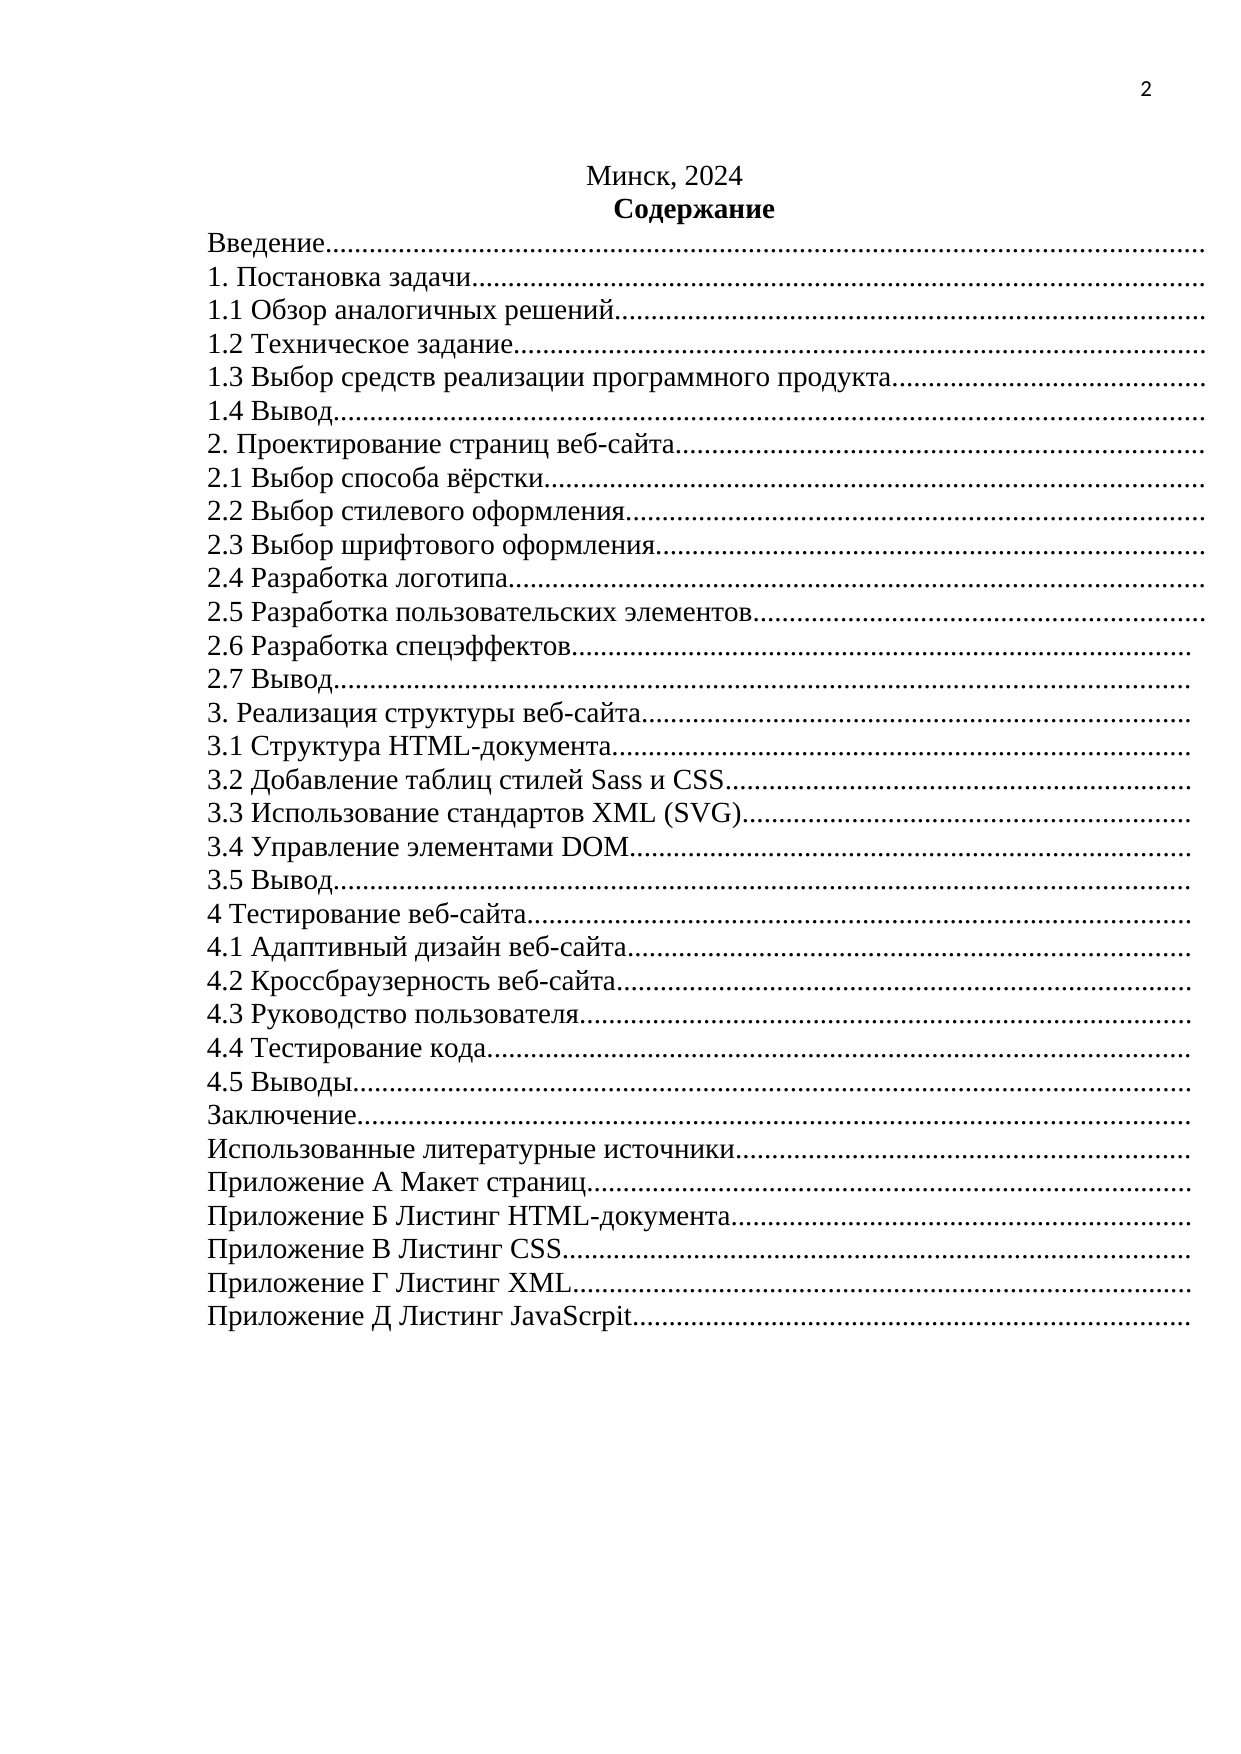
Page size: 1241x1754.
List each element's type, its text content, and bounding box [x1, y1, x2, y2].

text Содержание [177, 192, 1152, 225]
text 1.1 Обзор аналогичных решений 4 [177, 292, 1152, 326]
text 1.2 Техническое задание 5 [177, 326, 1152, 359]
text 4.1 Адаптивный дизайн веб-сайта 23 [207, 929, 1152, 963]
text 3.2 Добавление таблиц стилей Sass и CSS 15 [177, 762, 1152, 795]
text Приложение Б Листинг HTML-документа 35 [177, 1198, 1152, 1231]
text Использованные литературные источники 30 [177, 1131, 1152, 1164]
text 2.6 Разработка спецэффектов. 10 [177, 628, 1152, 661]
text 2.3 Выбор шрифтового оформления 8 [177, 527, 1152, 561]
text 4.2 Кроссбраузерность веб-сайта 25 [207, 963, 1152, 997]
text 3.5 Вывод 21 [177, 862, 1152, 896]
text Приложение В Листинг CSS 42 [177, 1231, 1152, 1265]
text 2.4 Разработка логотипа 8 [177, 561, 1152, 594]
text 3.4 Управление элементами DOM 18 [207, 829, 1152, 862]
text 2. Проектирование страниц веб-сайта 7 [177, 426, 1152, 460]
text 3.3 Использование стандартов XML (SVG) 17 [177, 795, 1152, 829]
text 2.5 Разработка пользовательских элементов 9 [177, 594, 1152, 628]
text Введение 3 [177, 225, 1152, 259]
text 1.4 Вывод 6 [177, 393, 1152, 426]
text 4.3 Руководство пользователя 26 [207, 997, 1152, 1030]
text 3. Реализация структуры веб-сайта 12 [177, 695, 1152, 728]
text Минск, 2024 [177, 158, 1152, 192]
text Приложение Г Листинг XML 52 [177, 1265, 1152, 1298]
text 3.1 Структура HTML-документа 12 [207, 728, 1152, 762]
text 4.4 Тестирование кода 27 [207, 1030, 1152, 1064]
text 4 Тестирование веб-сайта 23 [177, 896, 1152, 929]
text Приложение Д Листинг JavaScrpit 54 [177, 1298, 1152, 1332]
text 1. Постановка задачи 4 [177, 259, 1152, 292]
text 1.3 Выбор средств реализации программного продукта 5 [177, 359, 1152, 393]
text 4.5 Выводы 27 [207, 1064, 1152, 1097]
text Заключение 29 [177, 1097, 1152, 1131]
text 2.1 Выбор способа вёрстки 7 [177, 460, 1152, 493]
text Приложение А Макет страниц 31 [177, 1164, 1152, 1198]
text 2.7 Вывод. 11 [177, 661, 1152, 695]
text 2.2 Выбор стилевого оформления 7 [177, 493, 1152, 527]
